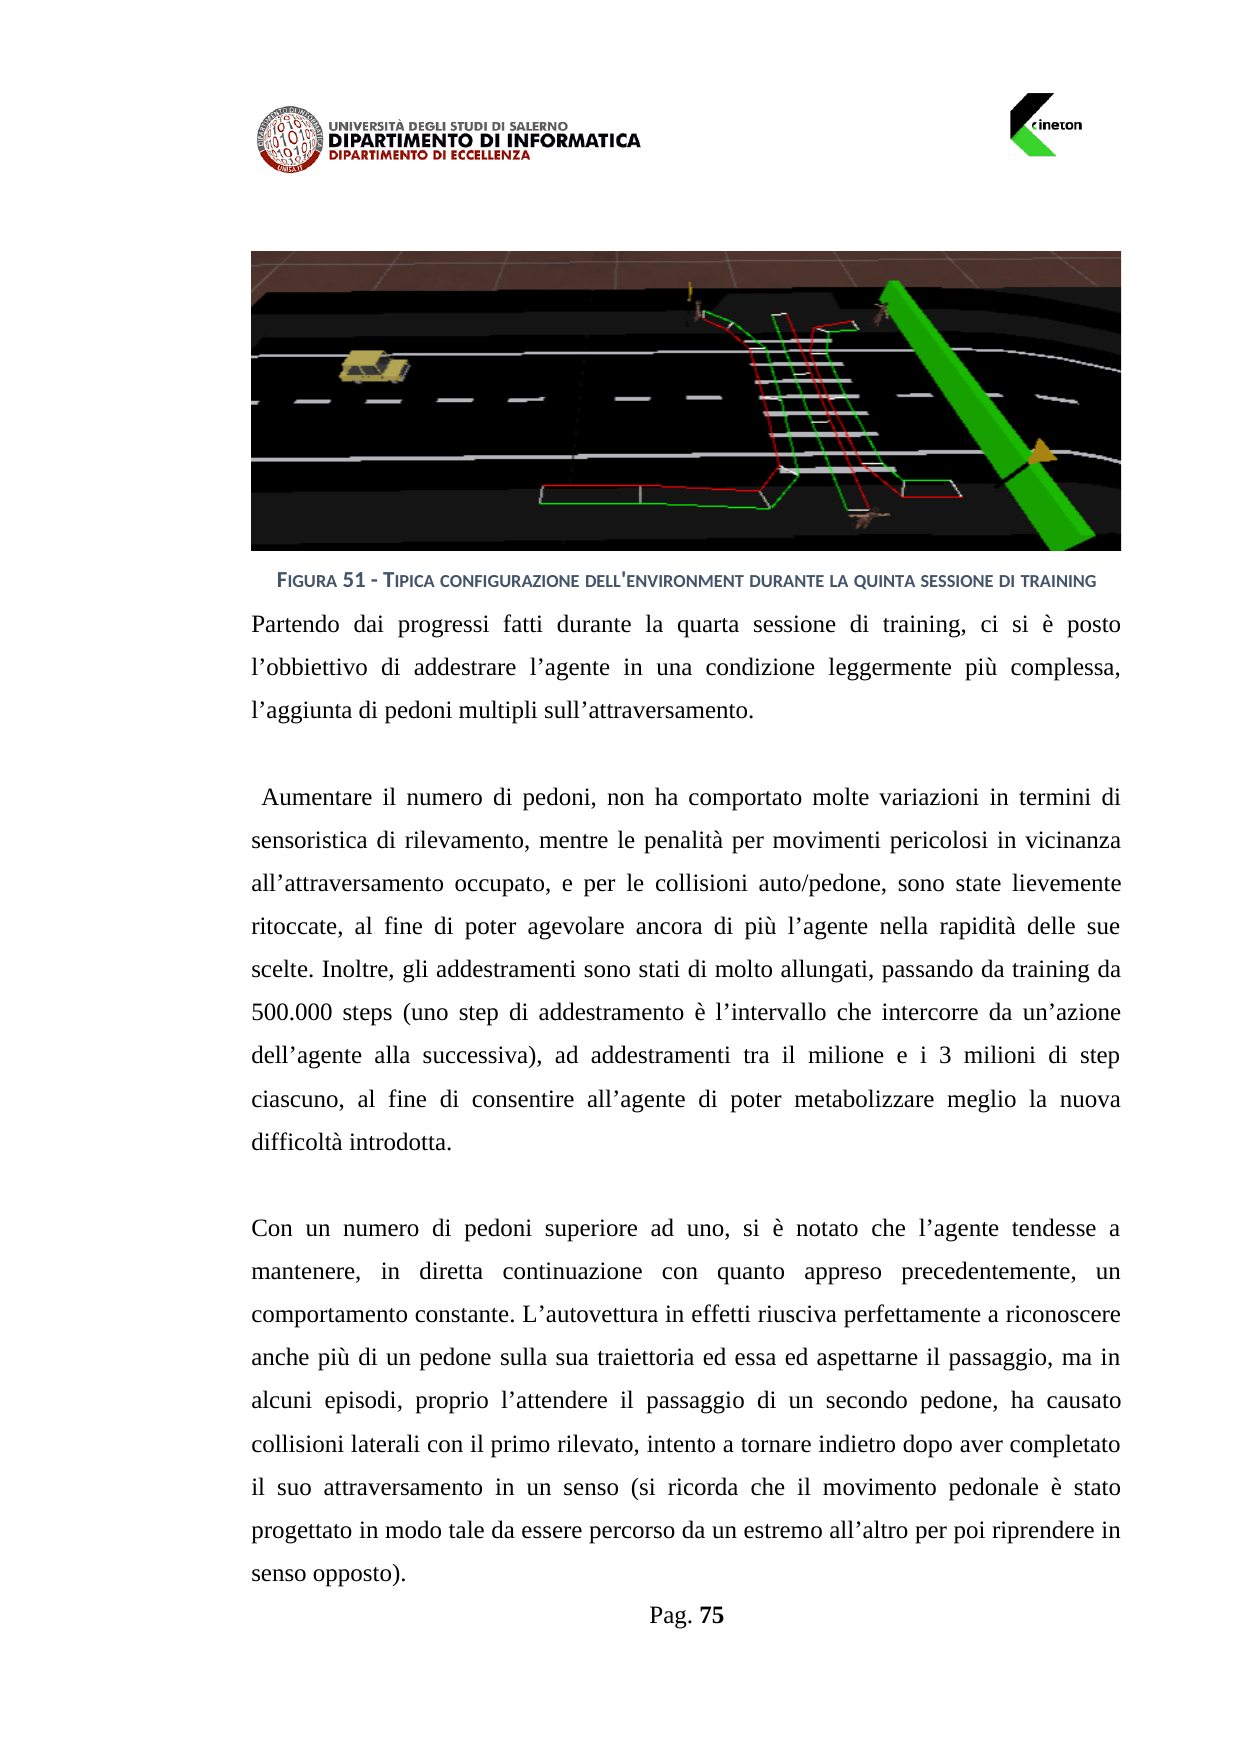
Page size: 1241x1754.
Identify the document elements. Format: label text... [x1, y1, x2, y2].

text Aumentare il numero di pedoni, non ha comportato molte variazioni in termini di sensoristica di rilevamento, mentre le penalità per movimenti pericolosi in vicinanza all’attraversamento occupato, e per le collisioni auto/pedone, sono state lievemente ritoccate, al fine di poter agevolare ancora di più l’agente nella rapidità delle sue scelte. Inoltre, gli addestramenti sono stati di molto allungati, passando da training da 500.000 steps (uno step di addestramento è l’intervallo che intercorre da un’azione dell’agente alla successiva), ad addestramenti tra il milione e i 3 milioni di step ciascuno, al fine di consentire all’agente di poter metabolizzare meglio la nuova difficoltà introdotta. [251, 782, 1122, 1156]
picture [251, 251, 1122, 551]
text Figura 51 - Tipica configurazione dell'environment durante la quinta sessione di training [251, 565, 1122, 593]
text Con un numero di pedoni superiore ad uno, si è notato che l’agente tendesse a mantenere, in diretta continuazione con quanto appreso precedentemente, un comportamento constante. L’autovettura in effetti riusciva perfettamente a riconoscere anche più di un pedone sulla sua traiettoria ed essa ed aspettarne il passaggio, ma in alcuni episodi, proprio l’attendere il passaggio di un secondo pedone, ha causato collisioni laterali con il primo rilevato, intento a tornare indietro dopo aver completato il suo attraversamento in un senso (si ricorda che il movimento pedonale è stato progettato in modo tale da essere percorso da un estremo all’altro per poi riprendere in senso opposto). [251, 1213, 1122, 1587]
text Partendo dai progressi fatti durante la quarta sessione di training, ci si è posto l’obbiettivo di addestrare l’agente in una condizione leggermente più complessa, l’aggiunta di pedoni multipli sull’attraversamento. [251, 609, 1122, 724]
picture [987, 73, 1102, 177]
picture [251, 102, 645, 177]
